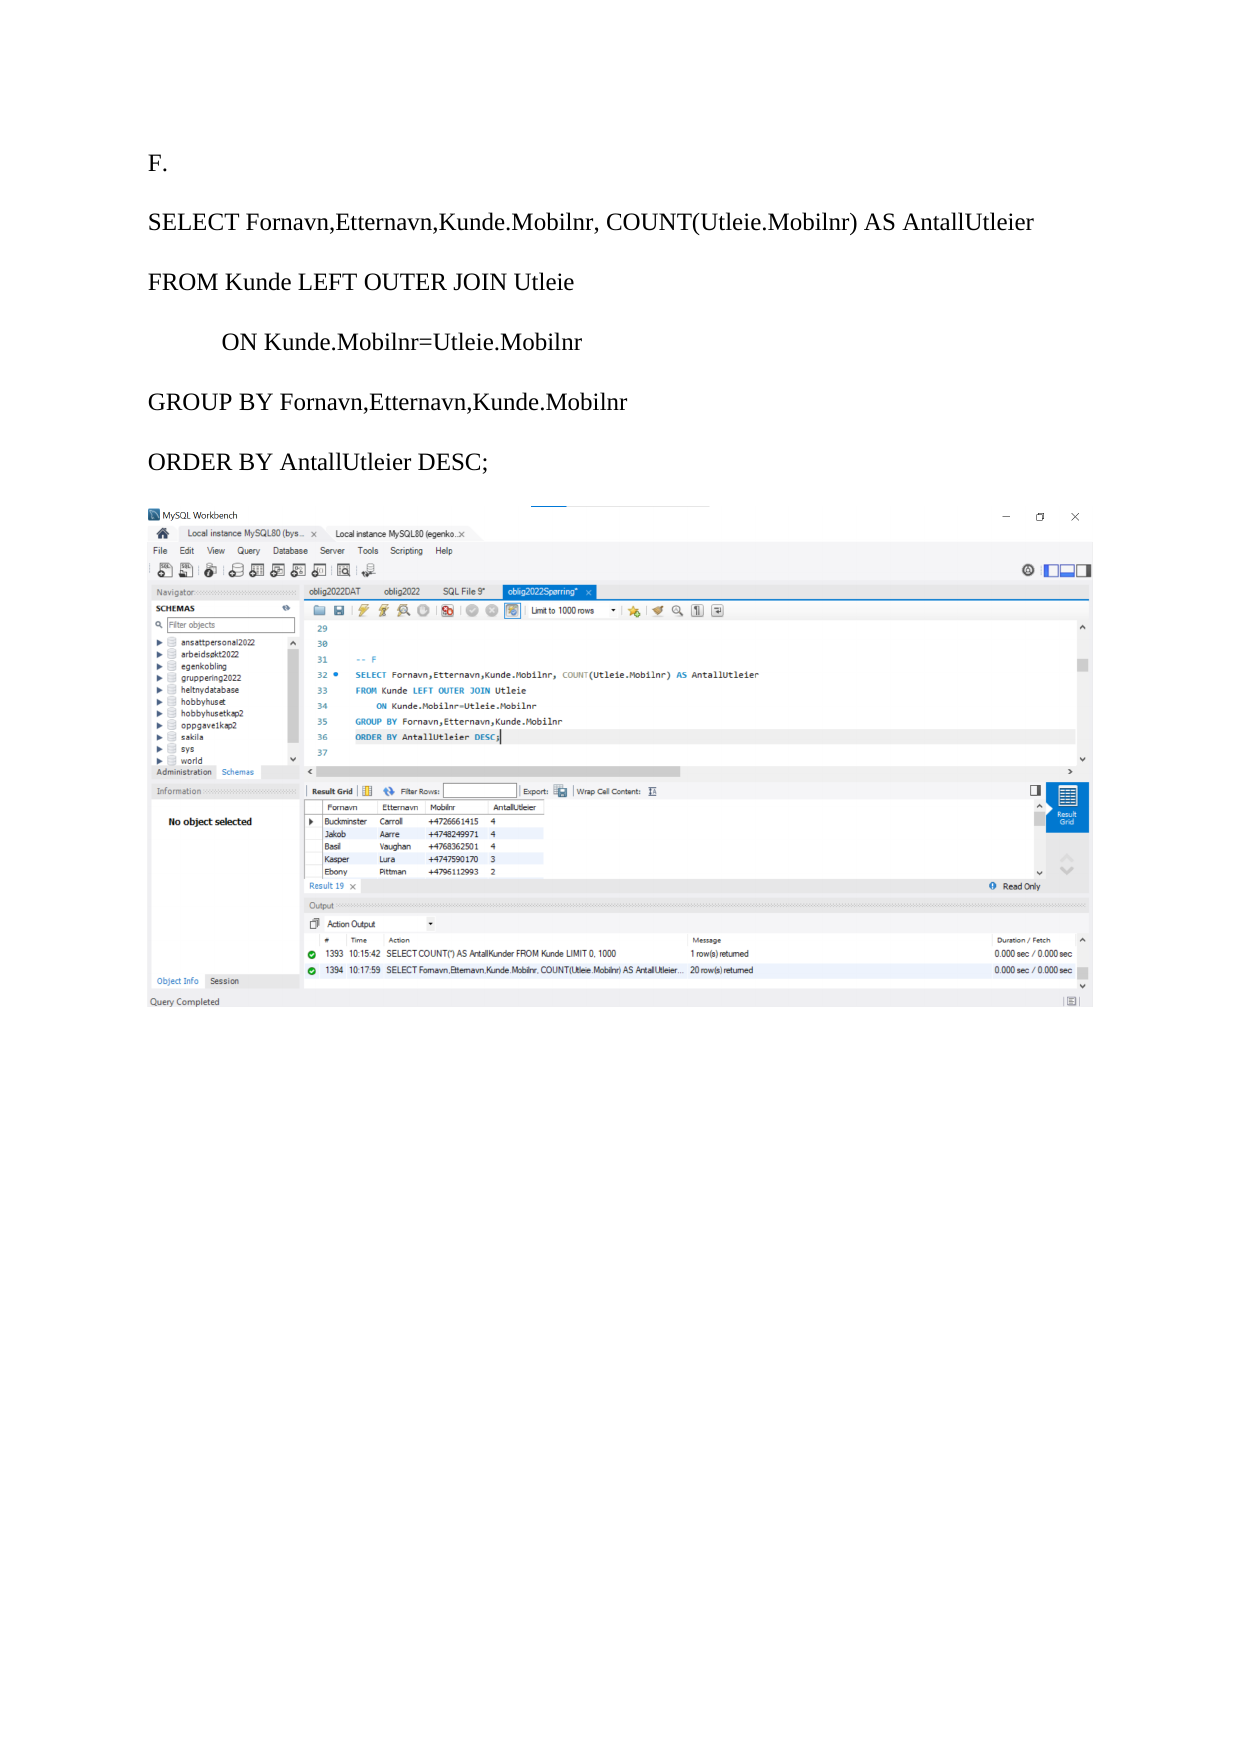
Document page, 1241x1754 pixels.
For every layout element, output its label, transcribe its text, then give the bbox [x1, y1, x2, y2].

text ON Kunde.Mobilnr=Utleie.Mobilnr [148, 327, 1093, 356]
text SELECT Fornavn,Etternavn,Kunde.Mobilnr, COUNT(Utleie.Mobilnr) AS AntallUtleier [148, 207, 1093, 236]
text ORDER BY AntallUtleier DESC; [148, 447, 1093, 475]
text FROM Kunde LEFT OUTER JOIN Utleie [148, 267, 1093, 296]
text F. [148, 148, 1093, 176]
text GROUP BY Fornavn,Etternavn,Kunde.Mobilnr [148, 387, 1093, 416]
picture [147, 506, 1093, 1007]
